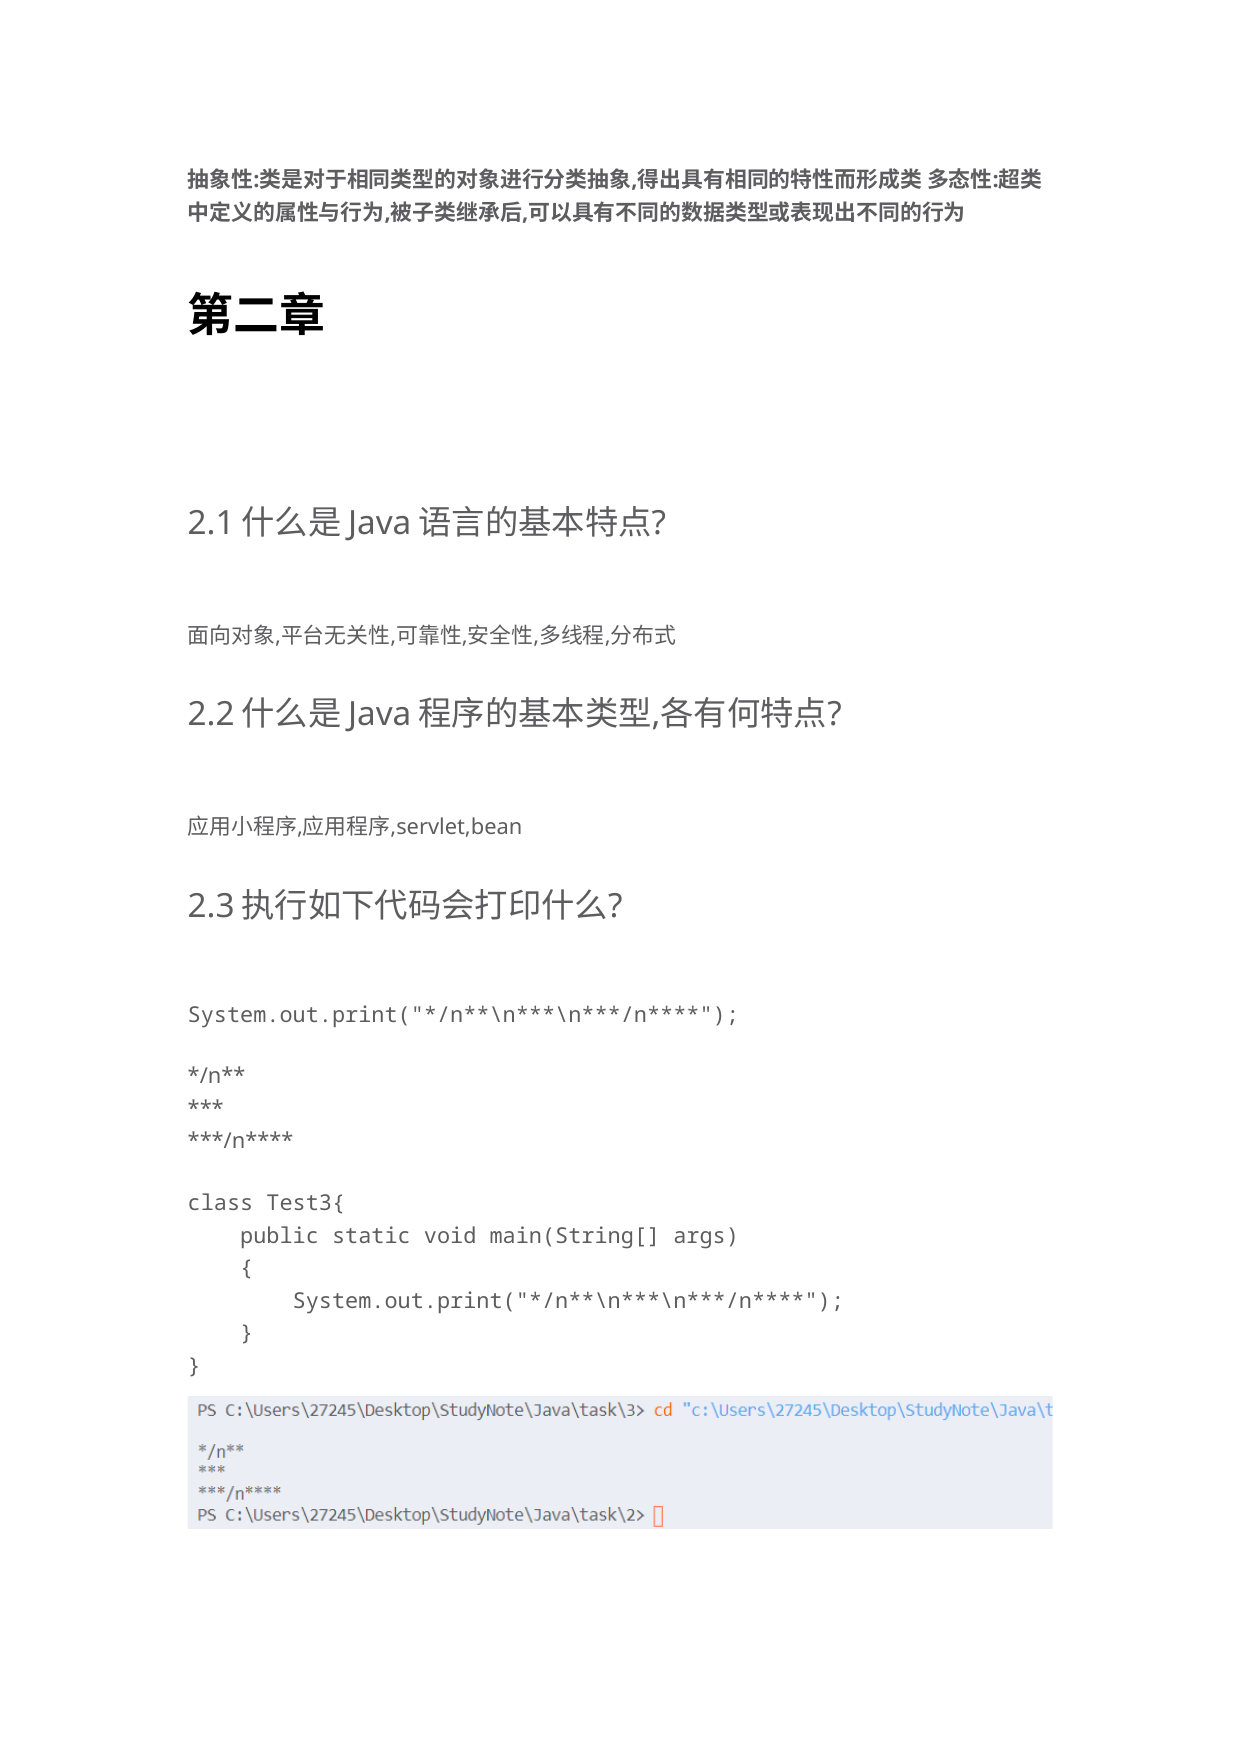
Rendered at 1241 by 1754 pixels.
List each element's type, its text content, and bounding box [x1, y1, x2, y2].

text class Test3{ [187, 1186, 1053, 1218]
text } [187, 1348, 1053, 1381]
text System.out.print("*/n**\n***\n***/n****"); [187, 1283, 1053, 1316]
subtitle 2.1什么是Java语言的基本特点? [187, 488, 1053, 553]
text { [187, 1251, 1053, 1283]
text public static void main(String[] args) [187, 1218, 1053, 1251]
picture [187, 1396, 1053, 1529]
subtitle 第二章 [187, 262, 1053, 360]
text 面向对象,平台无关性,可靠性,安全性,多线程,分布式 [187, 617, 1053, 650]
text System.out.print("*/n**\n***\n***/n****"); [187, 997, 1053, 1030]
text 应用小程序,应用程序,servlet,bean [187, 808, 1053, 841]
subtitle 2.3执行如下代码会打印什么? [187, 870, 1053, 935]
subtitle 2.2什么是Java程序的基本类型,各有何特点? [187, 679, 1053, 744]
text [187, 162, 1053, 227]
text } [187, 1316, 1053, 1348]
text */n** *** ***/n**** [187, 1059, 1053, 1157]
